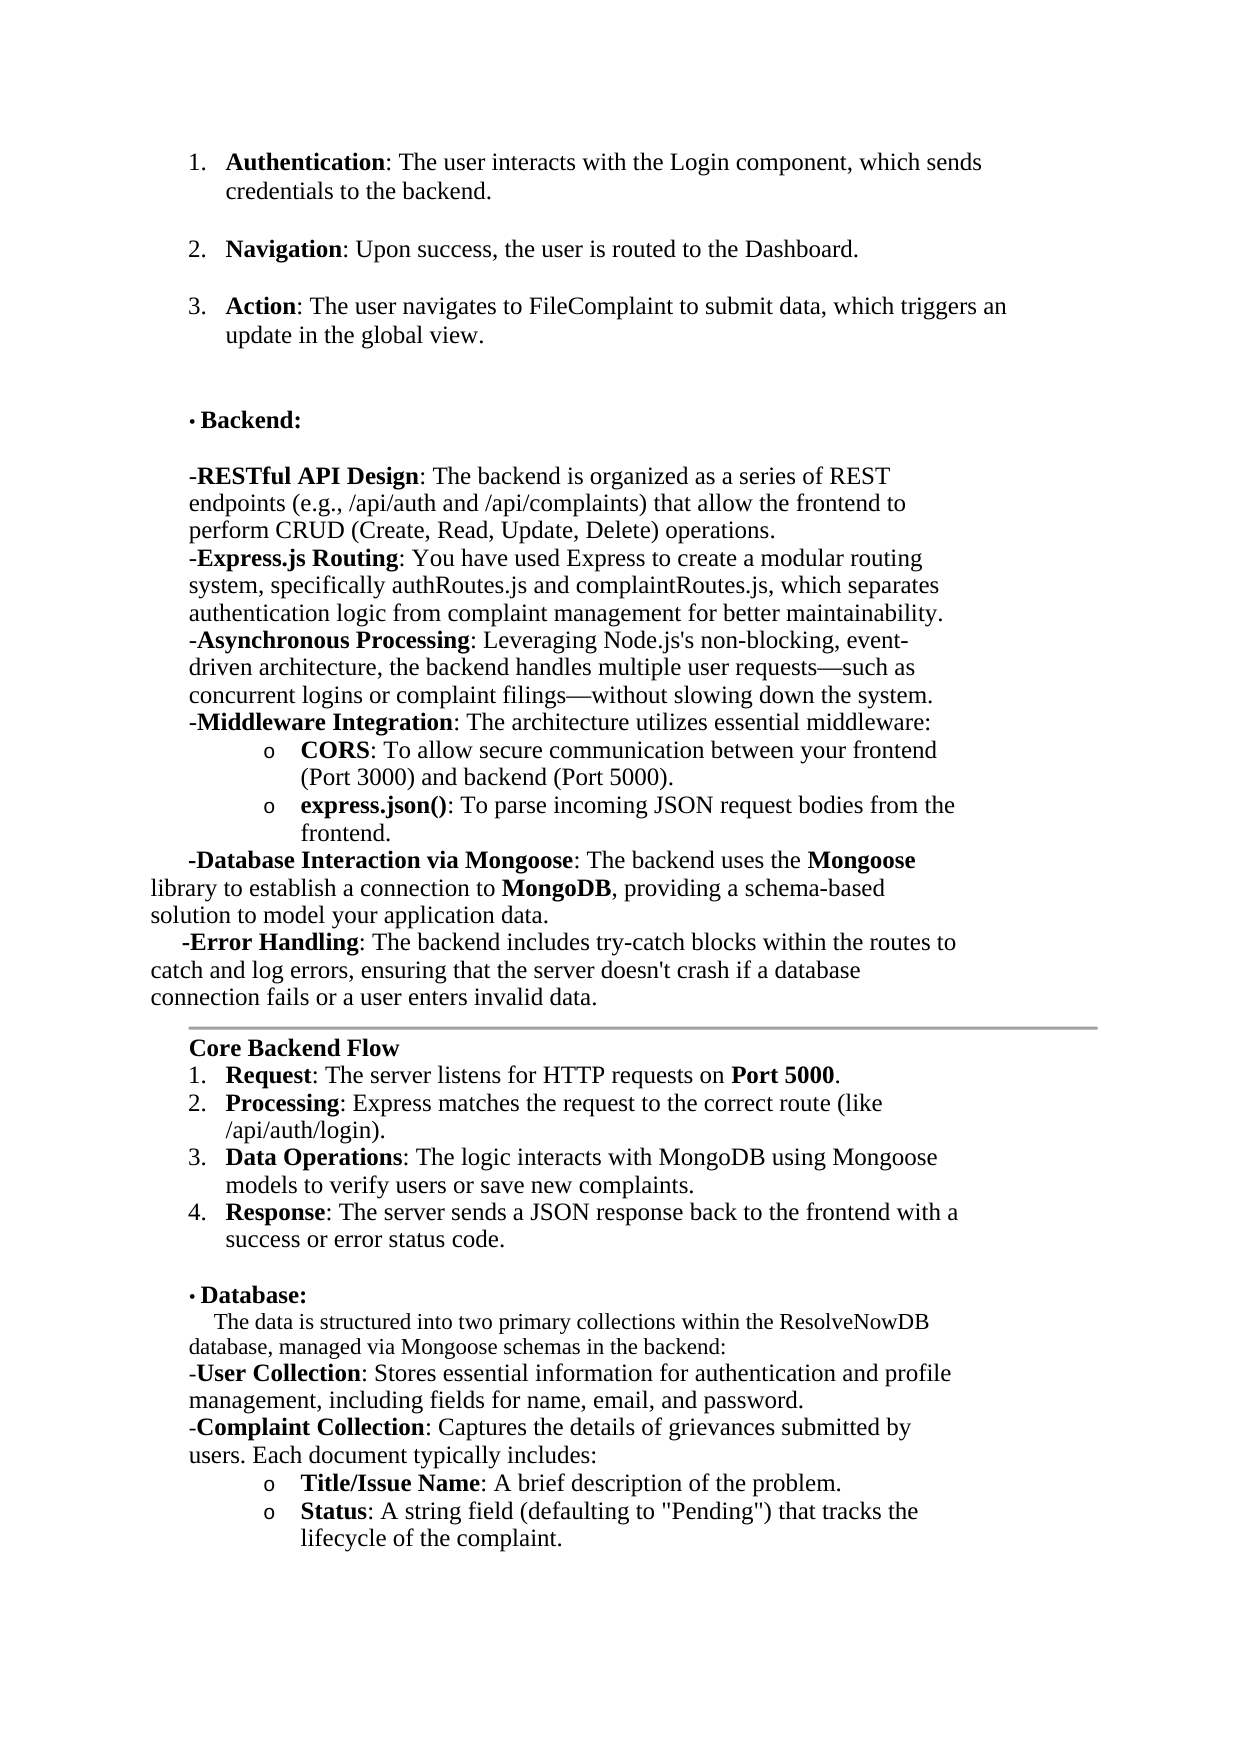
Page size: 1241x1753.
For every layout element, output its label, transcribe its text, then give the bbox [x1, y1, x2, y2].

text -RESTful API Design: The backend is organized as a series of REST endpoints (e.g., /api/auth and /api/complaints) that allow the frontend to perform CRUD (Create, Read, Update, Delete) operations. [188, 462, 959, 544]
list Request: The server listens for HTTP requests on Port 5000. [188, 1062, 959, 1089]
list Title/Issue Name: A brief description of the problem. [263, 1469, 959, 1497]
list express.json(): To parse incoming JSON request bodies from the frontend. [263, 791, 959, 847]
text Core Backend Flow [188, 1034, 959, 1062]
text -Complaint Collection: Captures the details of grievances submitted by users. Each document typically includes: [188, 1414, 959, 1469]
list Status: A string field (defaulting to "Pending") that tracks the lifecycle of the complaint. [263, 1497, 959, 1552]
text • Backend: [188, 406, 959, 433]
text -Database Interaction via Mongoose: The backend uses the Mongoose library to establish a connection to MongoDB, providing a schema-based solution to model your application data. [150, 847, 959, 929]
text -Error Handling: The backend includes try-catch blocks within the routes to catch and log errors, ensuring that the server doesn't crash if a database connection fails or a user enters invalid data. [150, 929, 959, 1011]
text -User Collection: Stores essential information for authentication and profile management, including fields for name, email, and password. [188, 1359, 959, 1414]
list Response: The server sends a JSON response back to the frontend with a success or error status code. [188, 1198, 959, 1253]
list Action: The user navigates to FileComplaint to submit data, which triggers an update in the global view. [188, 291, 1059, 349]
list CORS: To allow secure communication between your frontend (Port 3000) and backend (Port 5000). [263, 736, 959, 791]
text • Database: [188, 1282, 959, 1309]
text The data is structured into two primary collections within the ResolveNowDB database, managed via Mongoose schemas in the backend: [188, 1309, 959, 1359]
text -Asynchronous Processing: Leveraging Node.js's non-blocking, event-driven architecture, the backend handles multiple user requests—such as concurrent logins or complaint filings—without slowing down the system. [188, 626, 959, 708]
list Data Operations: The logic interacts with MongoDB using Mongoose models to verify users or save new complaints. [188, 1144, 959, 1198]
text -Express.js Routing: You have used Express to create a modular routing system, specifically authRoutes.js and complaintRoutes.js, which separates authentication logic from complaint management for better maintainability. [188, 544, 959, 626]
list Processing: Express matches the request to the correct route (like /api/auth/login). [188, 1089, 959, 1144]
list Navigation: Upon success, the user is routed to the Dashboard. [188, 234, 1059, 262]
list Authentication: The user interacts with the Login component, which sends credentials to the backend. [188, 147, 1059, 205]
text -Middleware Integration: The architecture utilizes essential middleware: [188, 708, 959, 736]
